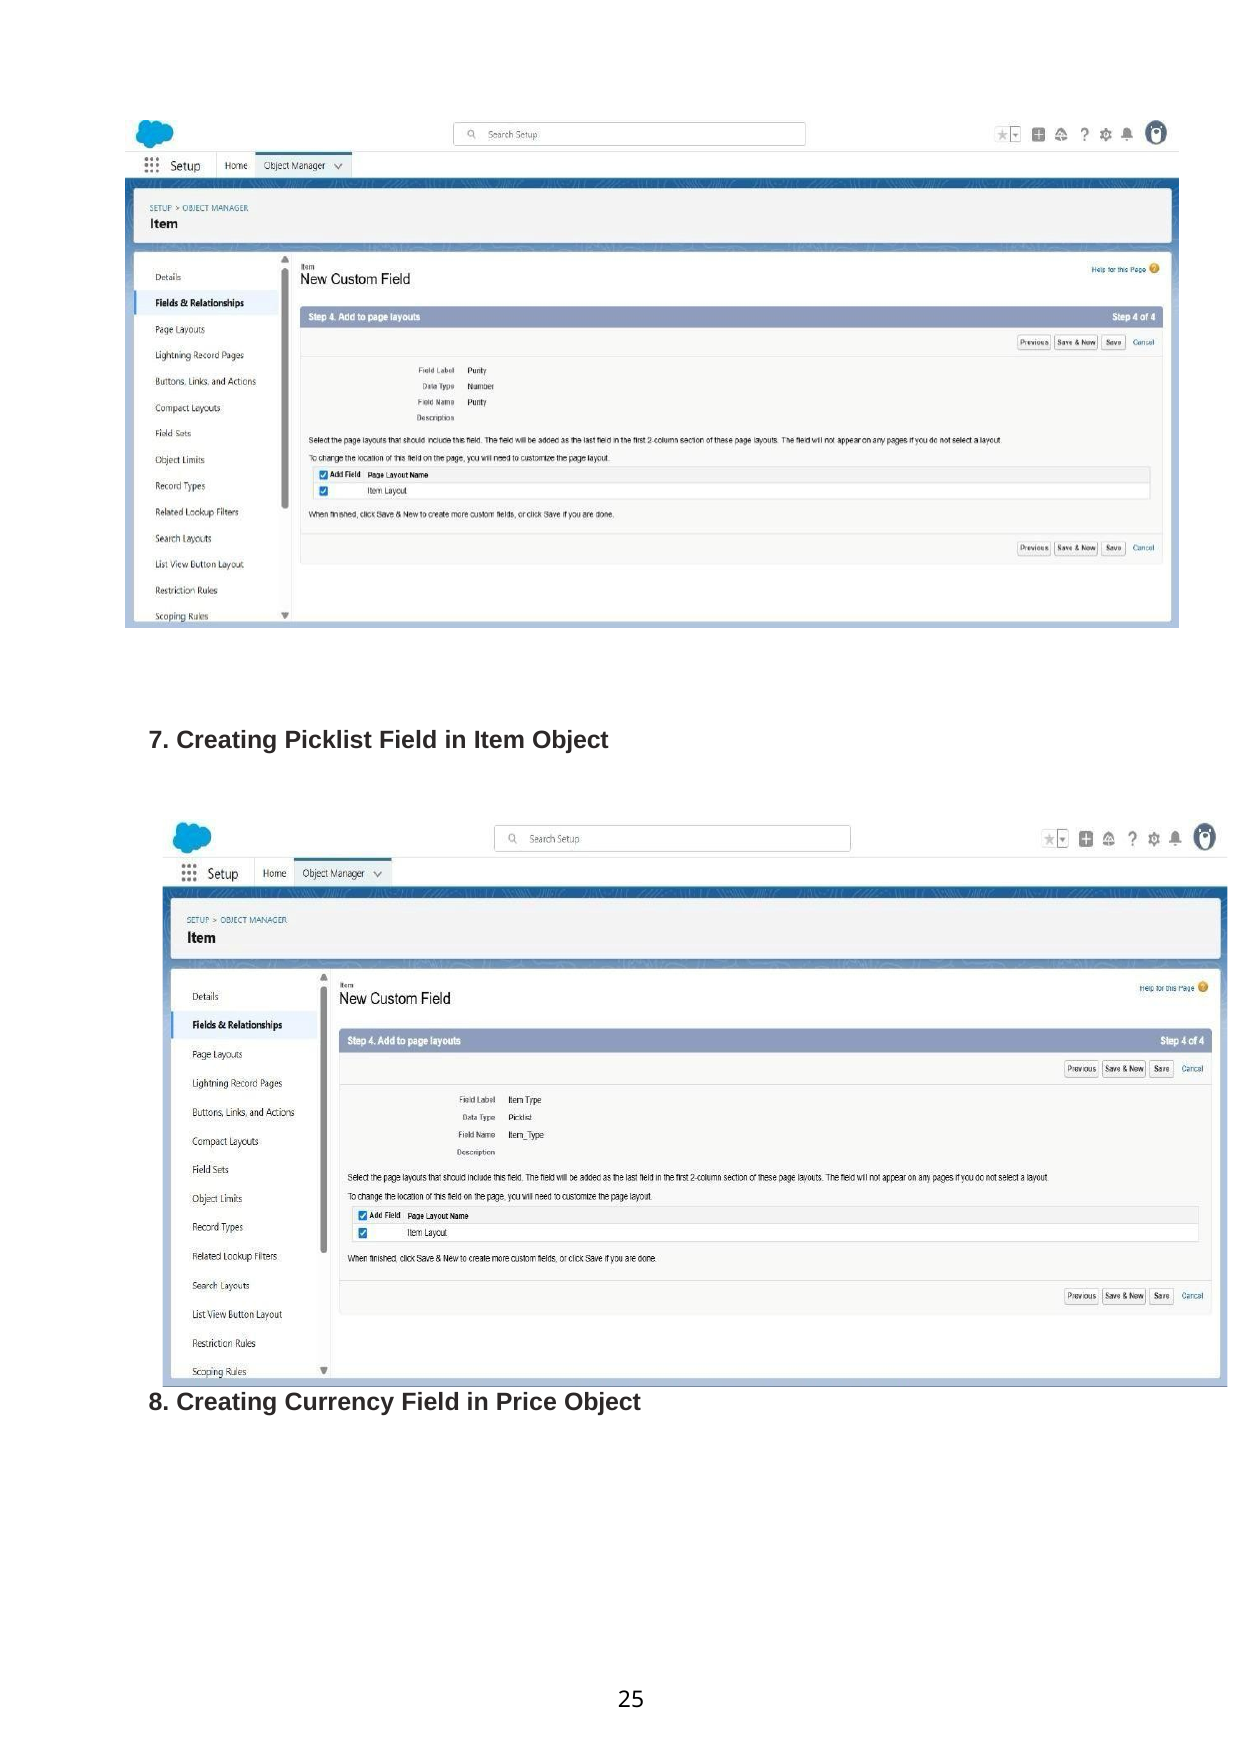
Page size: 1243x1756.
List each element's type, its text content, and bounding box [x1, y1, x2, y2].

picture [125, 120, 1179, 628]
list Creating Picklist Field in Item Object [148, 725, 1243, 753]
picture [162, 819, 1228, 1387]
